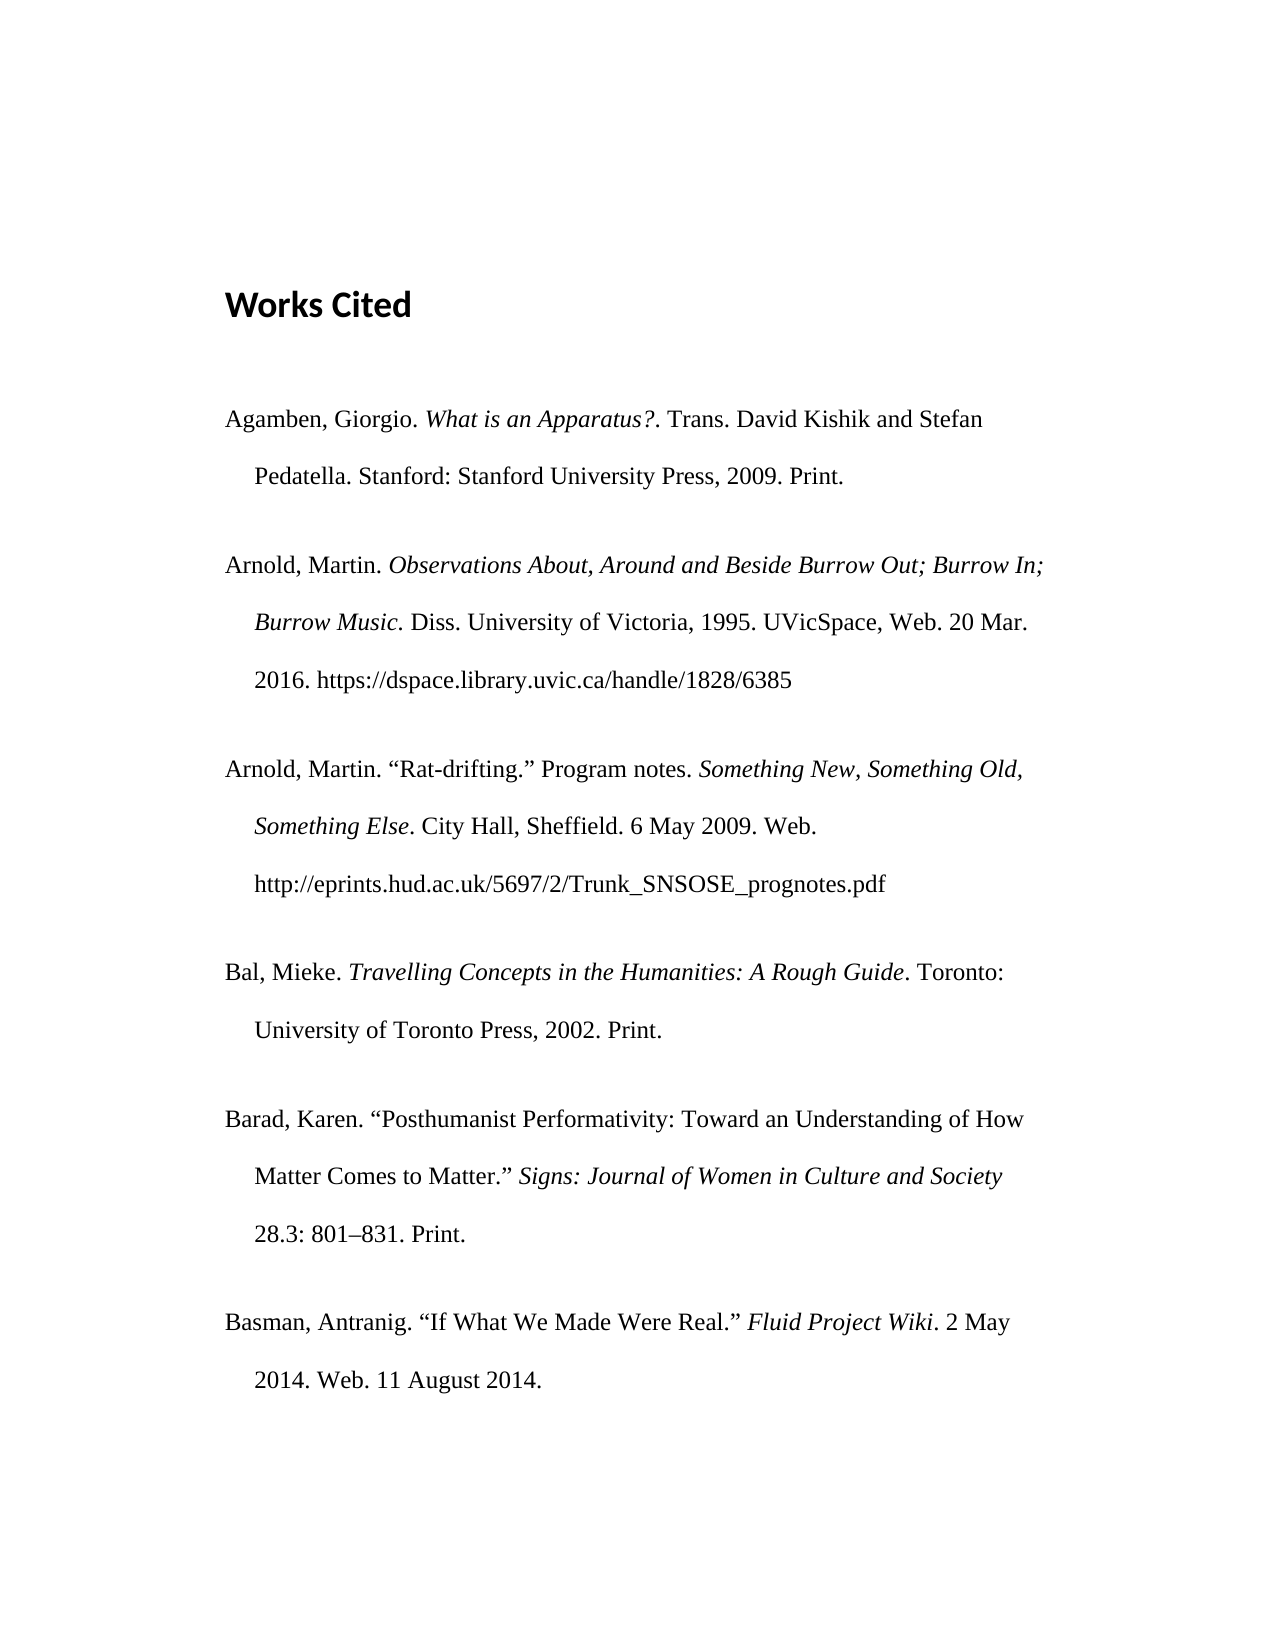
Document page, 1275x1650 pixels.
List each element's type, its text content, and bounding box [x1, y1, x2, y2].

text Agamben, Giorgio. What is an Apparatus?. Trans. David Kishik and Stefan Pedatella. Stanford: Stanford University Press, 2009. Print. [224, 404, 1051, 490]
text Arnold, Martin. Observations About, Around and Beside Burrow Out; Burrow In; Burrow Music. Diss. University of Victoria, 1995. UVicSpace, Web. 20 Mar. 2016. https://dspace.library.uvic.ca/handle/1828/6385 [224, 550, 1051, 694]
text Barad, Karen. “Posthumanist Performativity: Toward an Understanding of How Matter Comes to Matter.” Signs: Journal of Women in Culture and Society 28.3: 801–831. Print. [224, 1104, 1051, 1247]
text Arnold, Martin. “Rat-drifting.” Program notes. Something New, Something Old, Something Else. City Hall, Sheffield. 6 May 2009. Web. http://eprints.hud.ac.uk/5697/2/Trunk_SNSOSE_prognotes.pdf [224, 754, 1051, 897]
subtitle Works Cited [224, 281, 1051, 327]
text Basman, Antranig. “If What We Made Were Real.” Fluid Project Wiki. 2 May 2014. Web. 11 August 2014. [224, 1307, 1051, 1394]
text Bal, Mieke. Travelling Concepts in the Humanities: A Rough Guide. Toronto: University of Toronto Press, 2002. Print. [224, 957, 1051, 1044]
